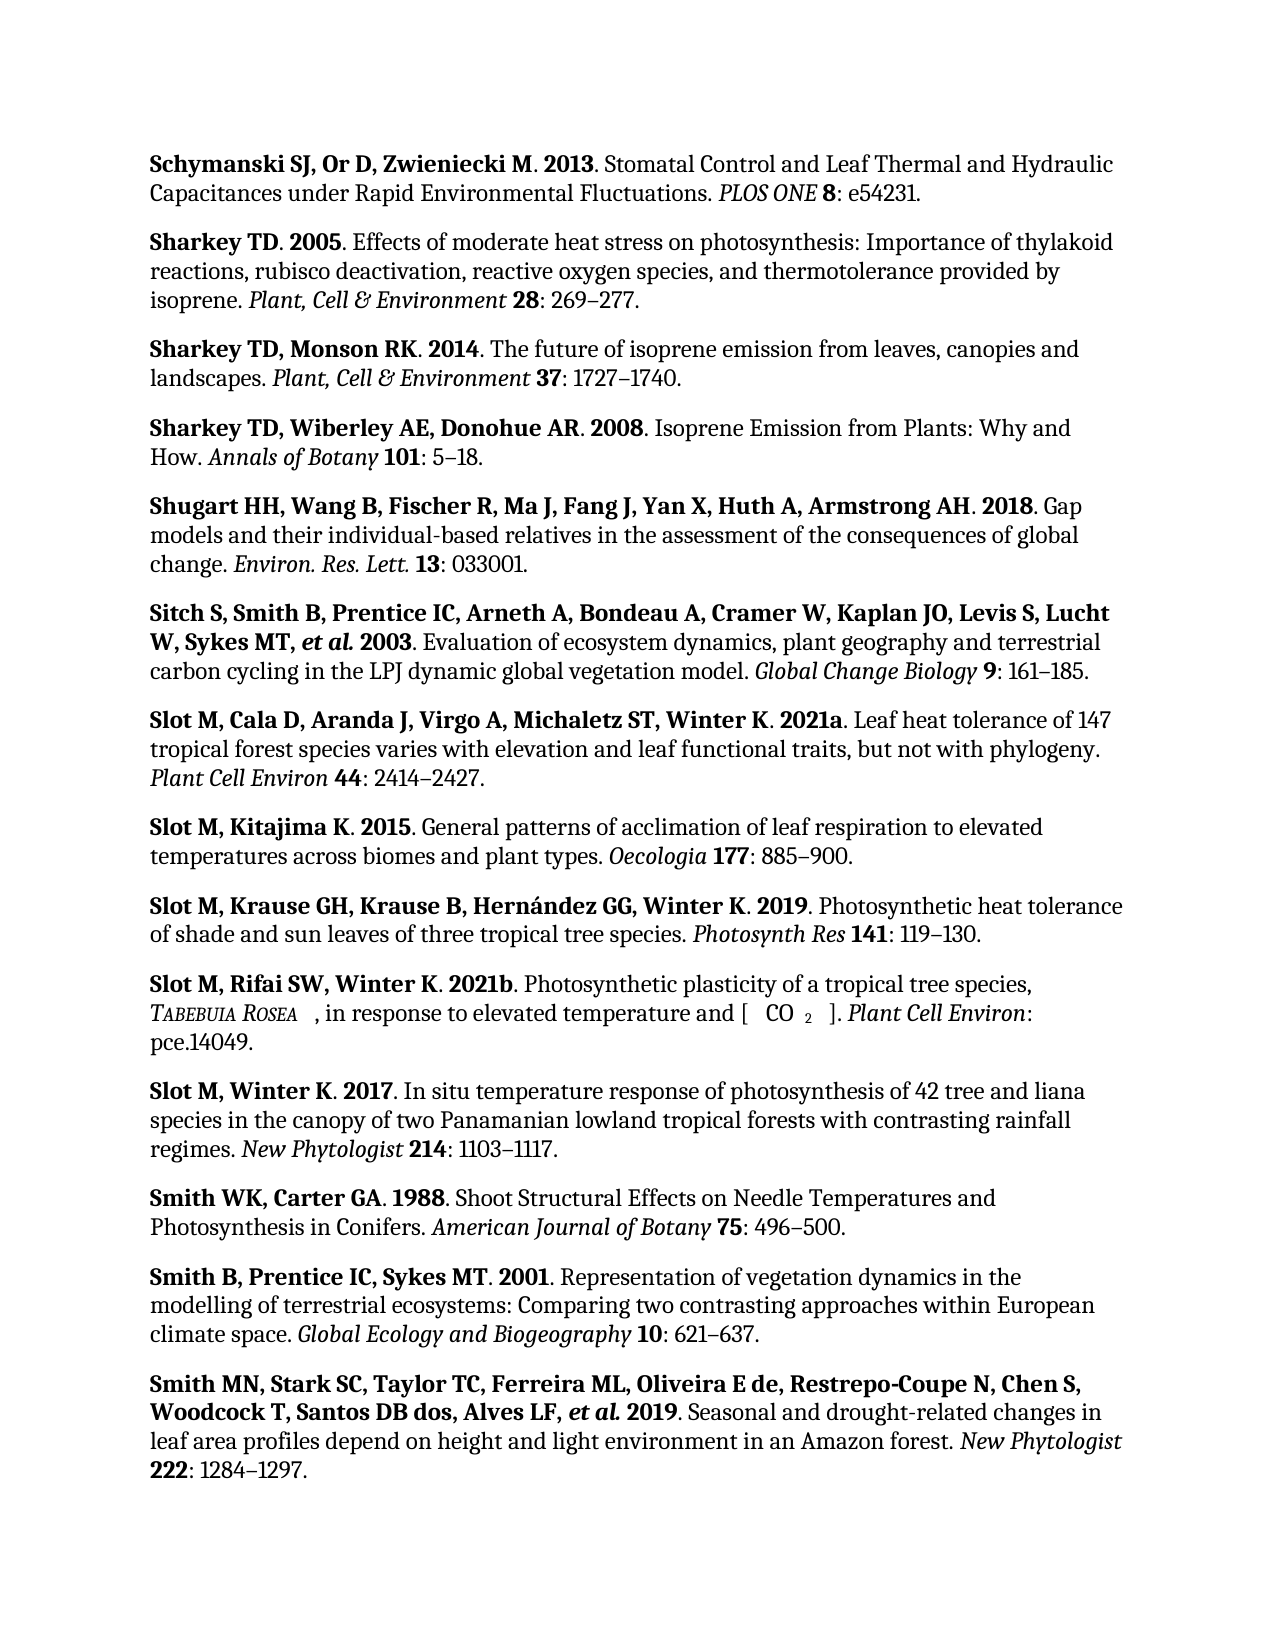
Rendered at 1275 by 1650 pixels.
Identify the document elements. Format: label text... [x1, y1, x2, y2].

text Schymanski SJ, Or D, Zwieniecki M. 2013. Stomatal Control and Leaf Thermal and Hydraulic Capacitances under Rapid Environmental Fluctuations. PLOS ONE 8: e54231. [150, 150, 1125, 207]
text Sharkey TD. 2005. Effects of moderate heat stress on photosynthesis: Importance of thylakoid reactions, rubisco deactivation, reactive oxygen species, and thermotolerance provided by isoprene. Plant, Cell & Environment 28: 269–277. [150, 228, 1125, 314]
text Sharkey TD, Monson RK. 2014. The future of isoprene emission from leaves, canopies and landscapes. Plant, Cell & Environment 37: 1727–1740. [150, 335, 1125, 393]
text Slot M, Winter K. 2017. In situ temperature response of photosynthesis of 42 tree and liana species in the canopy of two Panamanian lowland tropical forests with contrasting rainfall regimes. New Phytologist 214: 1103–1117. [150, 1077, 1125, 1163]
text Smith WK, Carter GA. 1988. Shoot Structural Effects on Needle Temperatures and Photosynthesis in Conifers. American Journal of Botany 75: 496–500. [150, 1184, 1125, 1242]
text Sitch S, Smith B, Prentice IC, Arneth A, Bondeau A, Cramer W, Kaplan JO, Levis S, Lucht W, Sykes MT, et al. 2003. Evaluation of ecosystem dynamics, plant geography and terrestrial carbon cycling in the LPJ dynamic global vegetation model. Global Change Biology 9: 161–185. [150, 599, 1125, 685]
text Slot M, Kitajima K. 2015. General patterns of acclimation of leaf respiration to elevated temperatures across biomes and plant types. Oecologia 177: 885–900. [150, 813, 1125, 871]
text Smith B, Prentice IC, Sykes MT. 2001. Representation of vegetation dynamics in the modelling of terrestrial ecosystems: Comparing two contrasting approaches within European climate space. Global Ecology and Biogeography 10: 621–637. [150, 1262, 1125, 1349]
text Shugart HH, Wang B, Fischer R, Ma J, Fang J, Yan X, Huth A, Armstrong AH. 2018. Gap models and their individual-based relatives in the assessment of the consequences of global change. Environ. Res. Lett. 13: 033001. [150, 492, 1125, 578]
text Smith MN, Stark SC, Taylor TC, Ferreira ML, Oliveira E de, Restrepo‐Coupe N, Chen S, Woodcock T, Santos DB dos, Alves LF, et al. 2019. Seasonal and drought-related changes in leaf area profiles depend on height and light environment in an Amazon forest. New Phytologist 222: 1284–1297. [150, 1369, 1125, 1484]
text Slot M, Cala D, Aranda J, Virgo A, Michaletz ST, Winter K. 2021a. Leaf heat tolerance of 147 tropical forest species varies with elevation and leaf functional traits, but not with phylogeny. Plant Cell Environ 44: 2414–2427. [150, 706, 1125, 792]
text Slot M, Krause GH, Krause B, Hernández GG, Winter K. 2019. Photosynthetic heat tolerance of shade and sun leaves of three tropical tree species. Photosynth Res 141: 119–130. [150, 892, 1125, 949]
text Slot M, Rifai SW, Winter K. 2021b. Photosynthetic plasticity of a tropical tree species, Tabebuia Rosea , in response to elevated temperature and [ CO 2 ]. Plant Cell Environ: pce.14049. [150, 970, 1125, 1056]
text Sharkey TD, Wiberley AE, Donohue AR. 2008. Isoprene Emission from Plants: Why and How. Annals of Botany 101: 5–18. [150, 414, 1125, 471]
